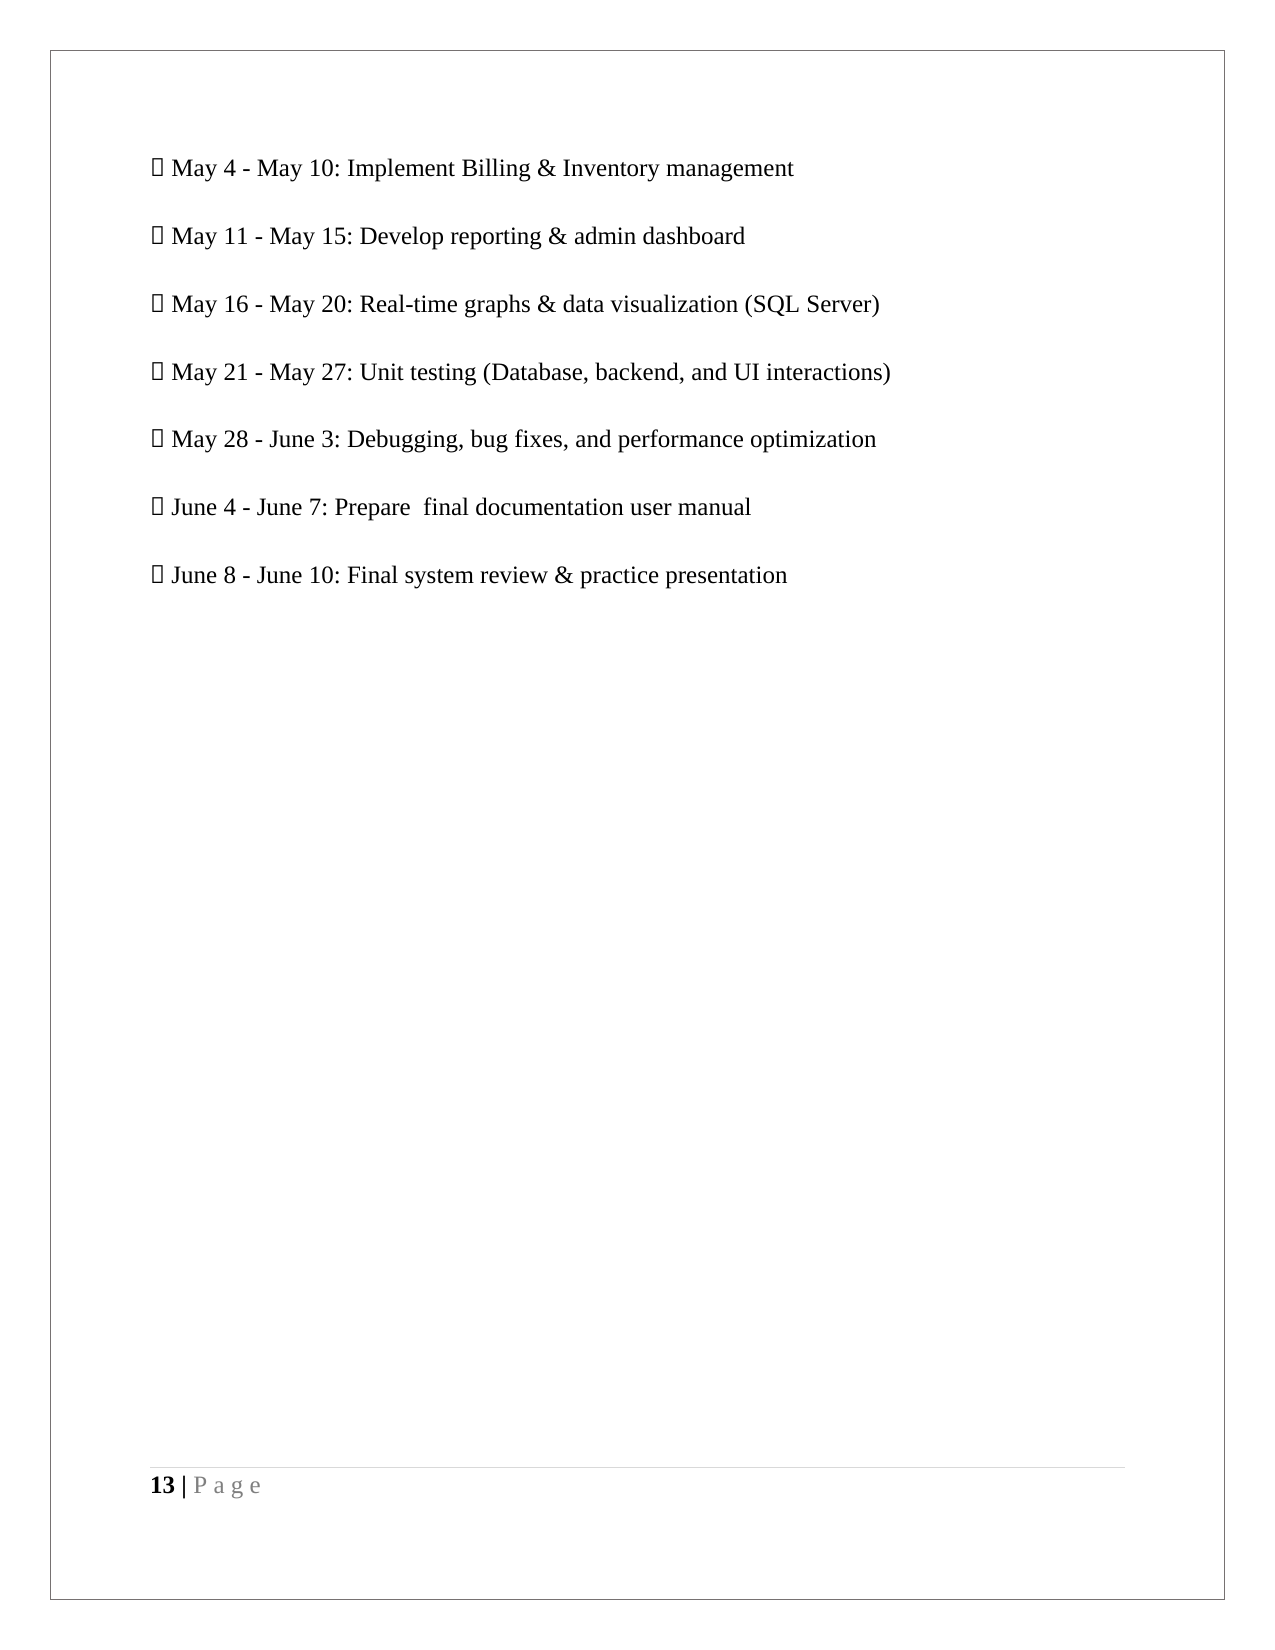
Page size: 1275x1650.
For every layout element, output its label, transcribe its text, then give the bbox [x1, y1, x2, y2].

text 🔹 June 8 - June 10: Final system review & practice presentation [150, 556, 1125, 590]
text 🔹 May 11 - May 15: Develop reporting & admin dashboard [150, 218, 1125, 252]
text 🔹 May 28 - June 3: Debugging, bug fixes, and performance optimization [150, 421, 1125, 455]
text 🔹 May 16 - May 20: Real-time graphs & data visualization (SQL Server) [150, 285, 1125, 319]
text 🔹 May 21 - May 27: Unit testing (Database, backend, and UI interactions) [150, 353, 1125, 387]
text 🔹 May 4 - May 10: Implement Billing & Inventory management [150, 150, 1125, 184]
text 🔹 June 4 - June 7: Prepare final documentation user manual [150, 488, 1125, 523]
